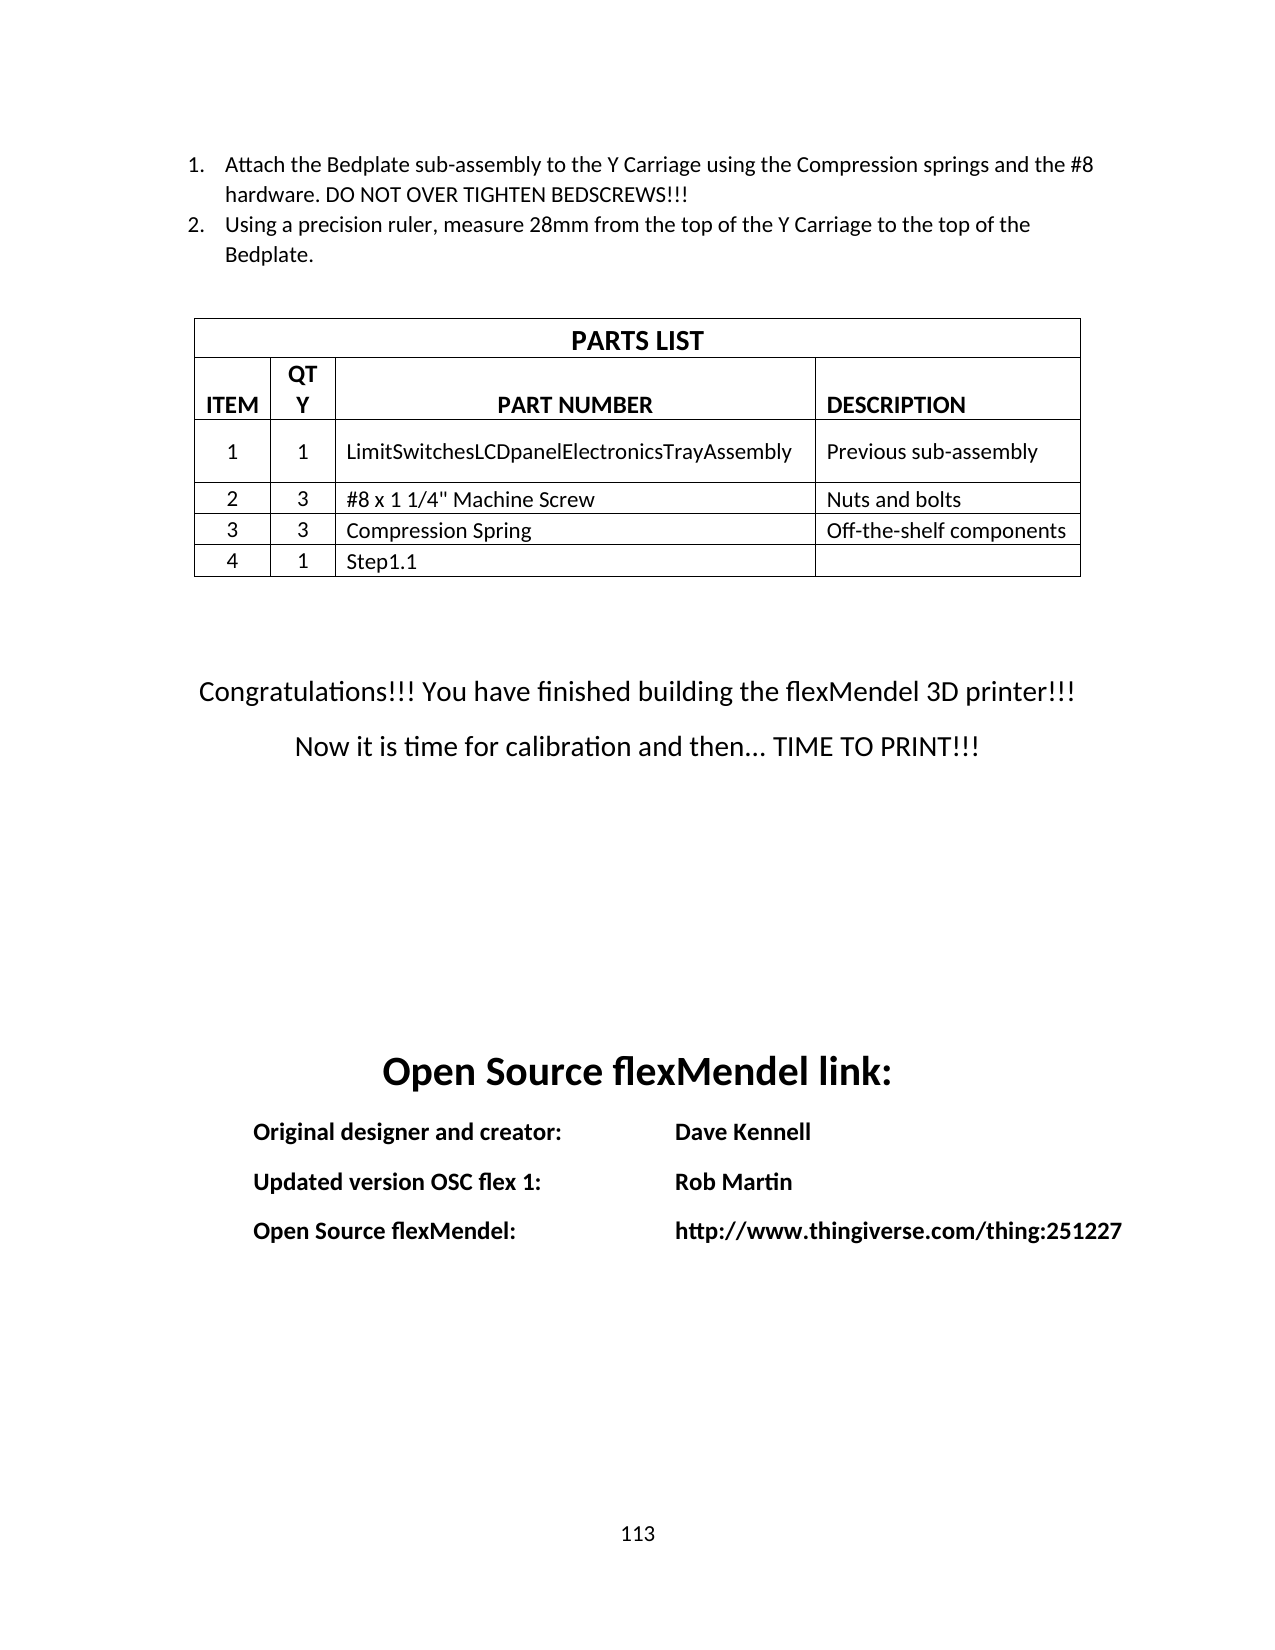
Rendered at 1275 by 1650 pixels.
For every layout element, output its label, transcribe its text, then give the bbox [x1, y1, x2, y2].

table_cell #8 x 1 1/4" Machine Screw [336, 483, 815, 513]
table_cell DESCRIPTION [816, 358, 1080, 419]
table_cell Off-the-shelf components [816, 514, 1080, 544]
table_cell PART NUMBER [336, 358, 815, 419]
table_cell Previous sub-assembly [816, 420, 1080, 482]
table_cell 3 [195, 514, 270, 544]
table_cell Step1.1 [336, 545, 815, 576]
text Original designer and creator: Dave Kennell [150, 1116, 1125, 1147]
table_cell 1 [271, 420, 335, 482]
table_cell 1 [271, 545, 335, 576]
table_cell 1 [195, 420, 270, 482]
table_cell 3 [271, 483, 335, 513]
table_cell ITEM [195, 358, 270, 419]
text Congratulations!!! You have finished building the flexMendel 3D printer!!! [150, 673, 1125, 708]
table_header PARTS LIST [195, 319, 1080, 357]
table_cell [816, 545, 1080, 576]
table_cell LimitSwitchesLCDpanelElectronicsTrayAssembly [336, 420, 815, 482]
table_cell QTY [271, 358, 335, 419]
table_cell 2 [195, 483, 270, 513]
text Now it is time for calibration and then... TIME TO PRINT!!! [150, 728, 1125, 764]
text Updated version OSC flex 1: Rob Martin [150, 1166, 1125, 1196]
table_cell 3 [271, 514, 335, 544]
list Using a precision ruler, measure 28mm from the top of the Y Carriage to the top of the Bedplate. [187, 210, 1125, 269]
text Open Source flexMendel link: [150, 1045, 1125, 1096]
table_cell 4 [195, 545, 270, 576]
list Attach the Bedplate sub-assembly to the Y Carriage using the Compression springs and the #8 hardware. DO NOT OVER TIGHTEN BEDSCREWS!!! [187, 150, 1125, 208]
table_cell Compression Spring [336, 514, 815, 544]
table_cell Nuts and bolts [816, 483, 1080, 513]
text Open Source flexMendel: http://www.thingiverse.com/thing:251227 [150, 1215, 1125, 1246]
